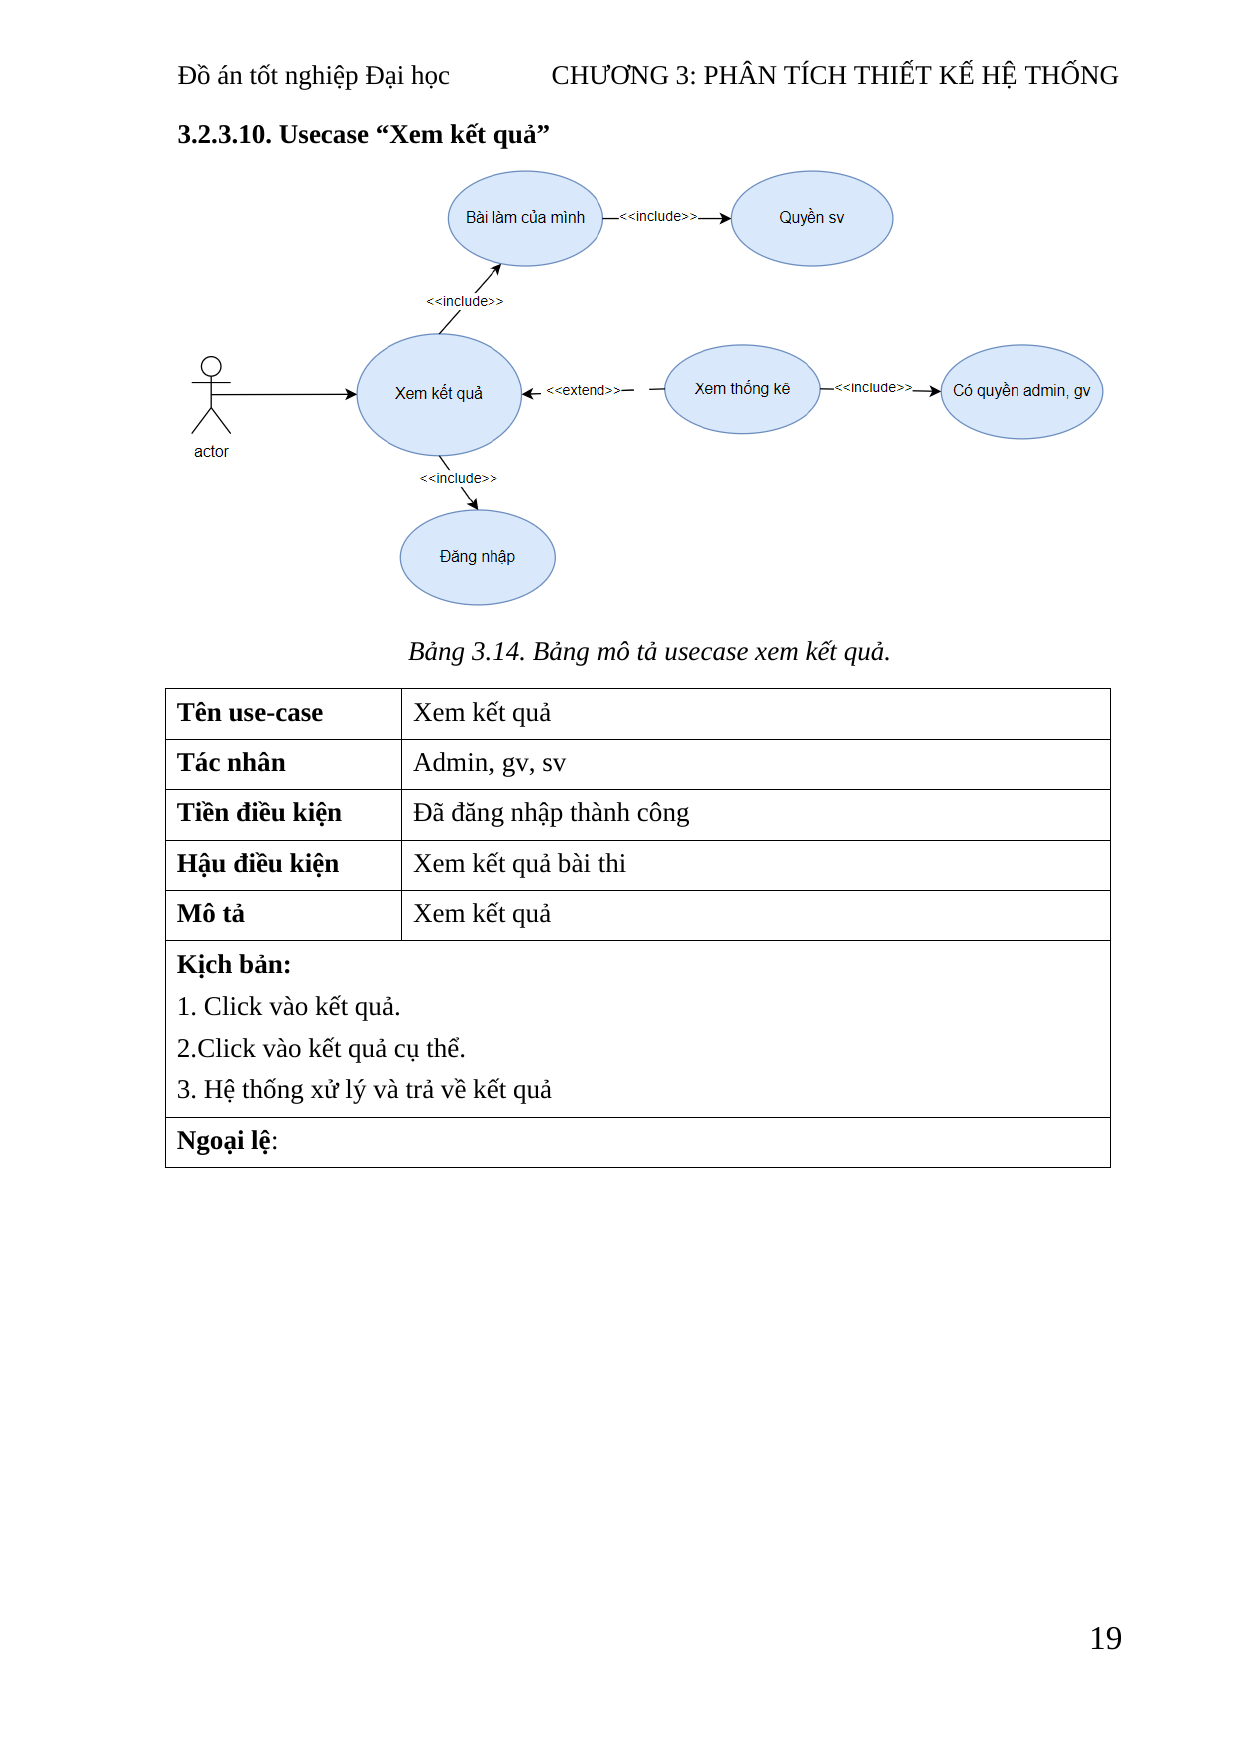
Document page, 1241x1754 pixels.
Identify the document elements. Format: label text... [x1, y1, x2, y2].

table_cell Hậu điều kiện [166, 841, 401, 890]
table_cell Admin, gv, sv [402, 740, 1110, 789]
table_cell Ngoại lệ: [166, 1118, 1110, 1167]
table_cell Xem kết quả bài thi [402, 841, 1110, 890]
table_cell Mô tả [166, 891, 401, 940]
subtitle 3.2.3.10. Usecase “Xem kết quả” [177, 118, 1122, 149]
table_header Xem kết quả [402, 689, 1110, 739]
table_cell Xem kết quả [402, 891, 1110, 940]
table_cell Tiền điều kiện [166, 790, 401, 839]
table_cell Tác nhân [166, 740, 401, 789]
table_cell Đã đăng nhập thành công [402, 790, 1110, 839]
table_header Tên use-case [166, 689, 401, 739]
picture [177, 153, 1123, 615]
table_cell Kịch bản: 1. Click vào kết quả. 2.Click vào kết quả cụ thể. 3. Hệ thống xử lý và trả về kết quả [166, 941, 1110, 1117]
